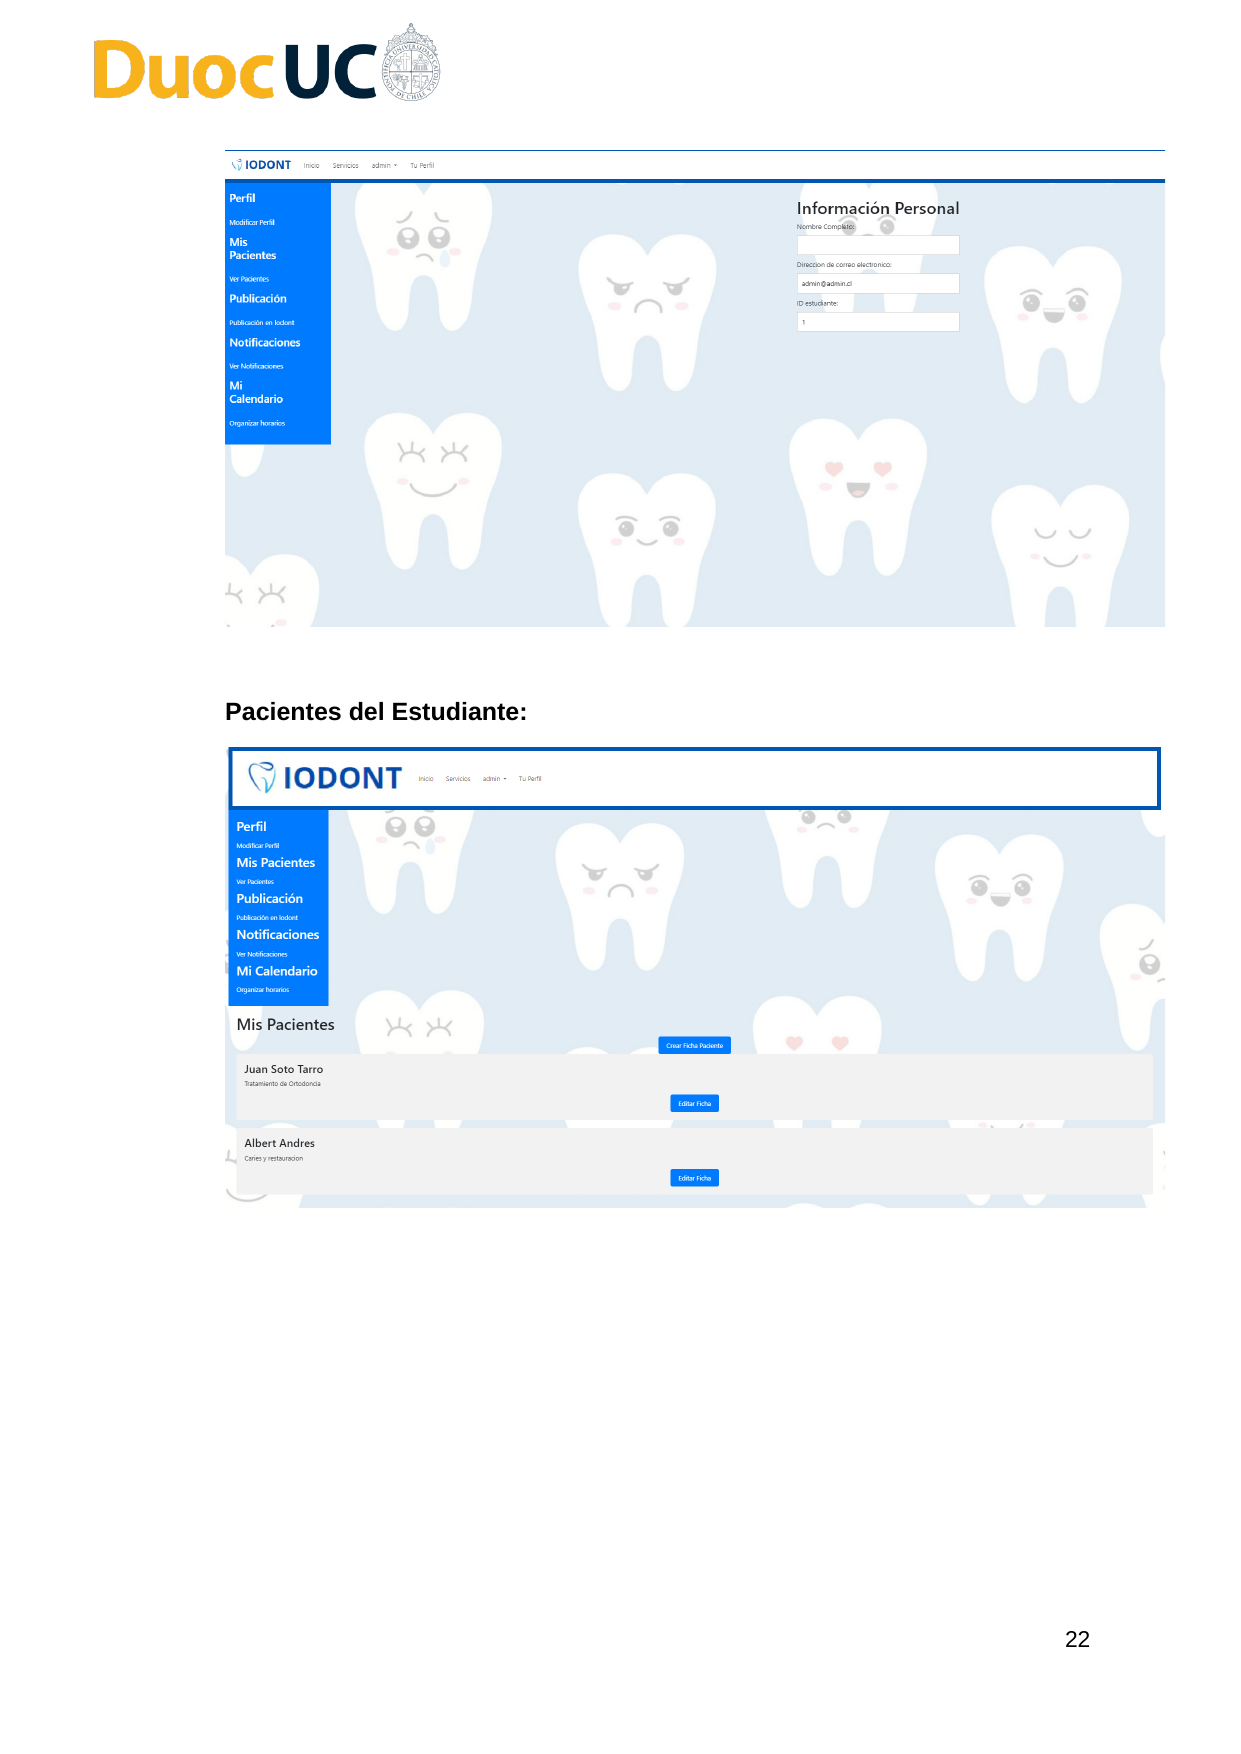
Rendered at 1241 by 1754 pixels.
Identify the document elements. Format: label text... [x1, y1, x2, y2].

picture [225, 150, 1166, 627]
picture [225, 747, 1166, 1208]
picture [89, 18, 445, 106]
text Pacientes del Estudiante: [225, 697, 1090, 726]
